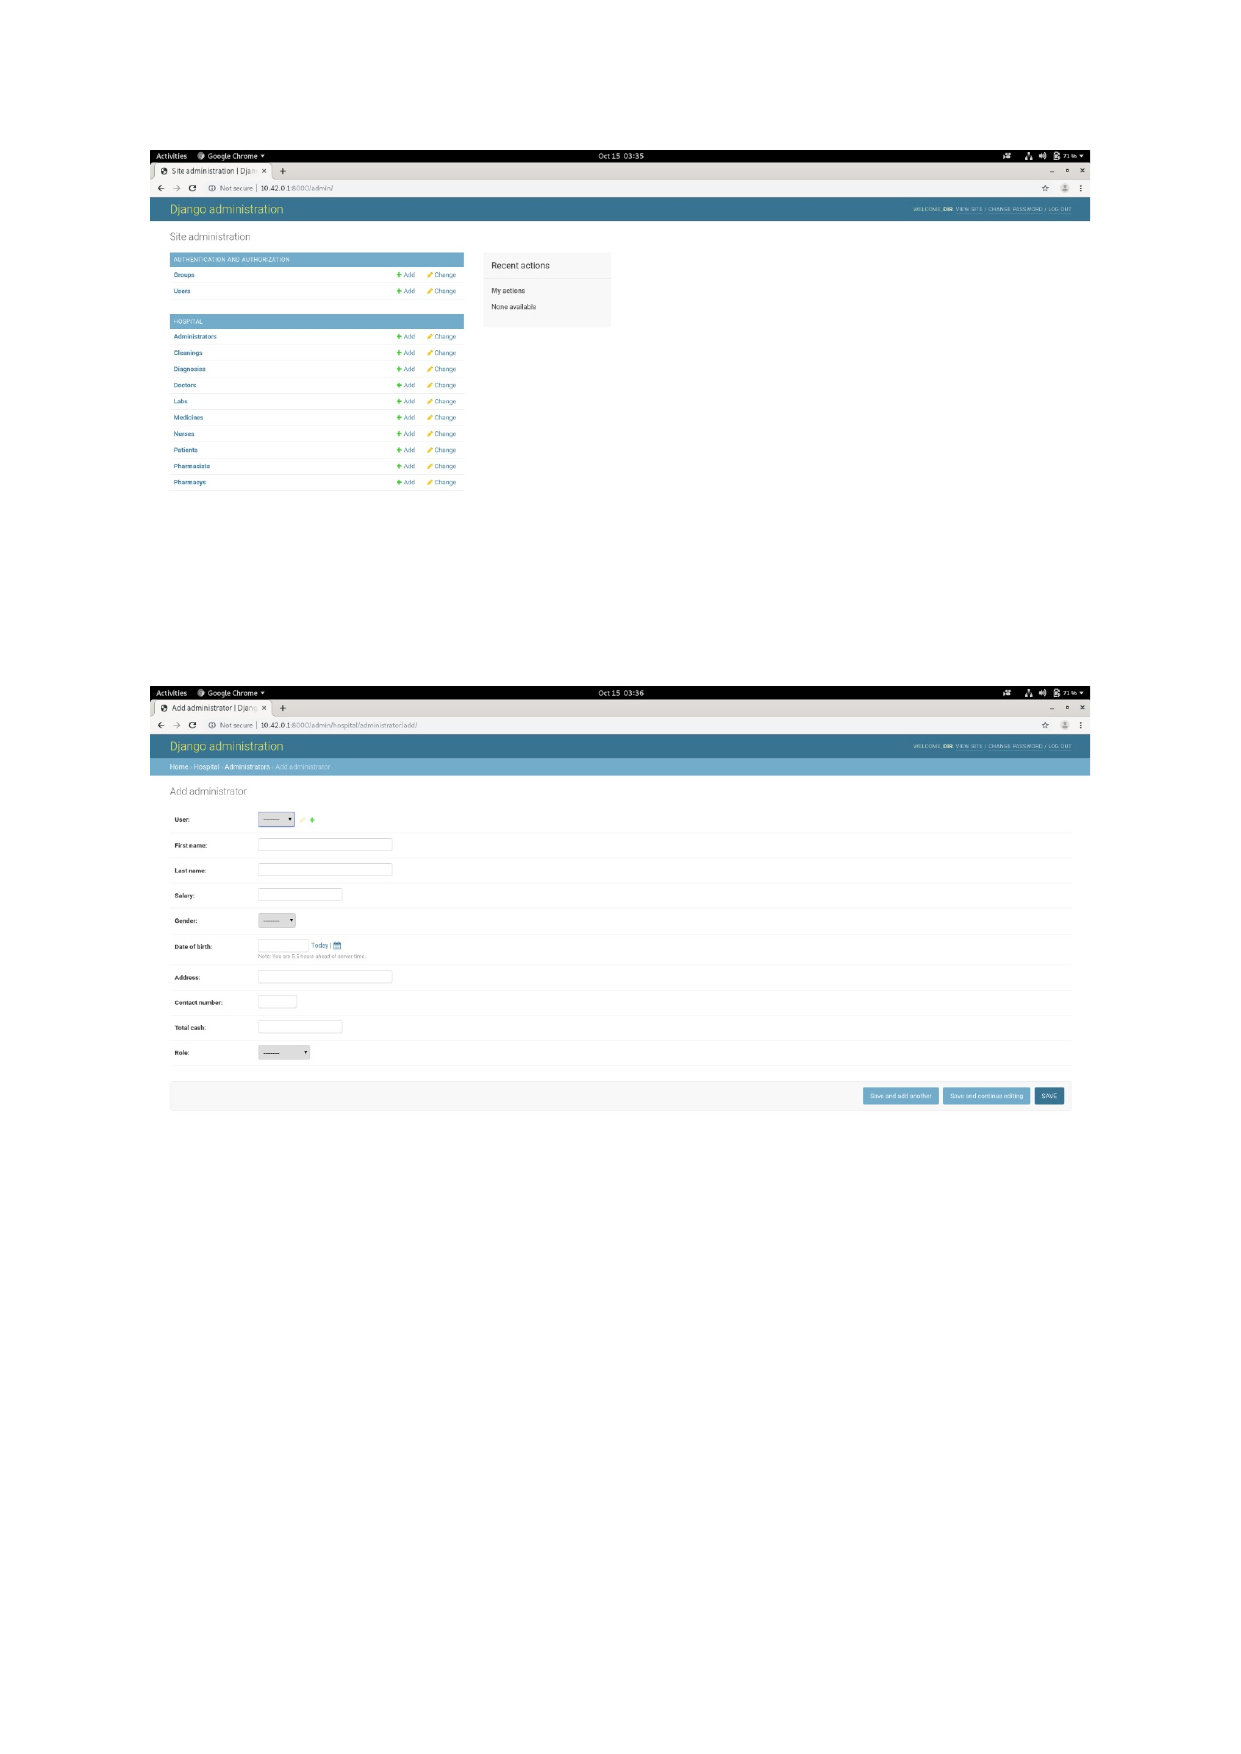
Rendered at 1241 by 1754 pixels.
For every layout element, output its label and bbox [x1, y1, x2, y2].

picture [150, 686, 1091, 1216]
picture [150, 150, 1091, 679]
